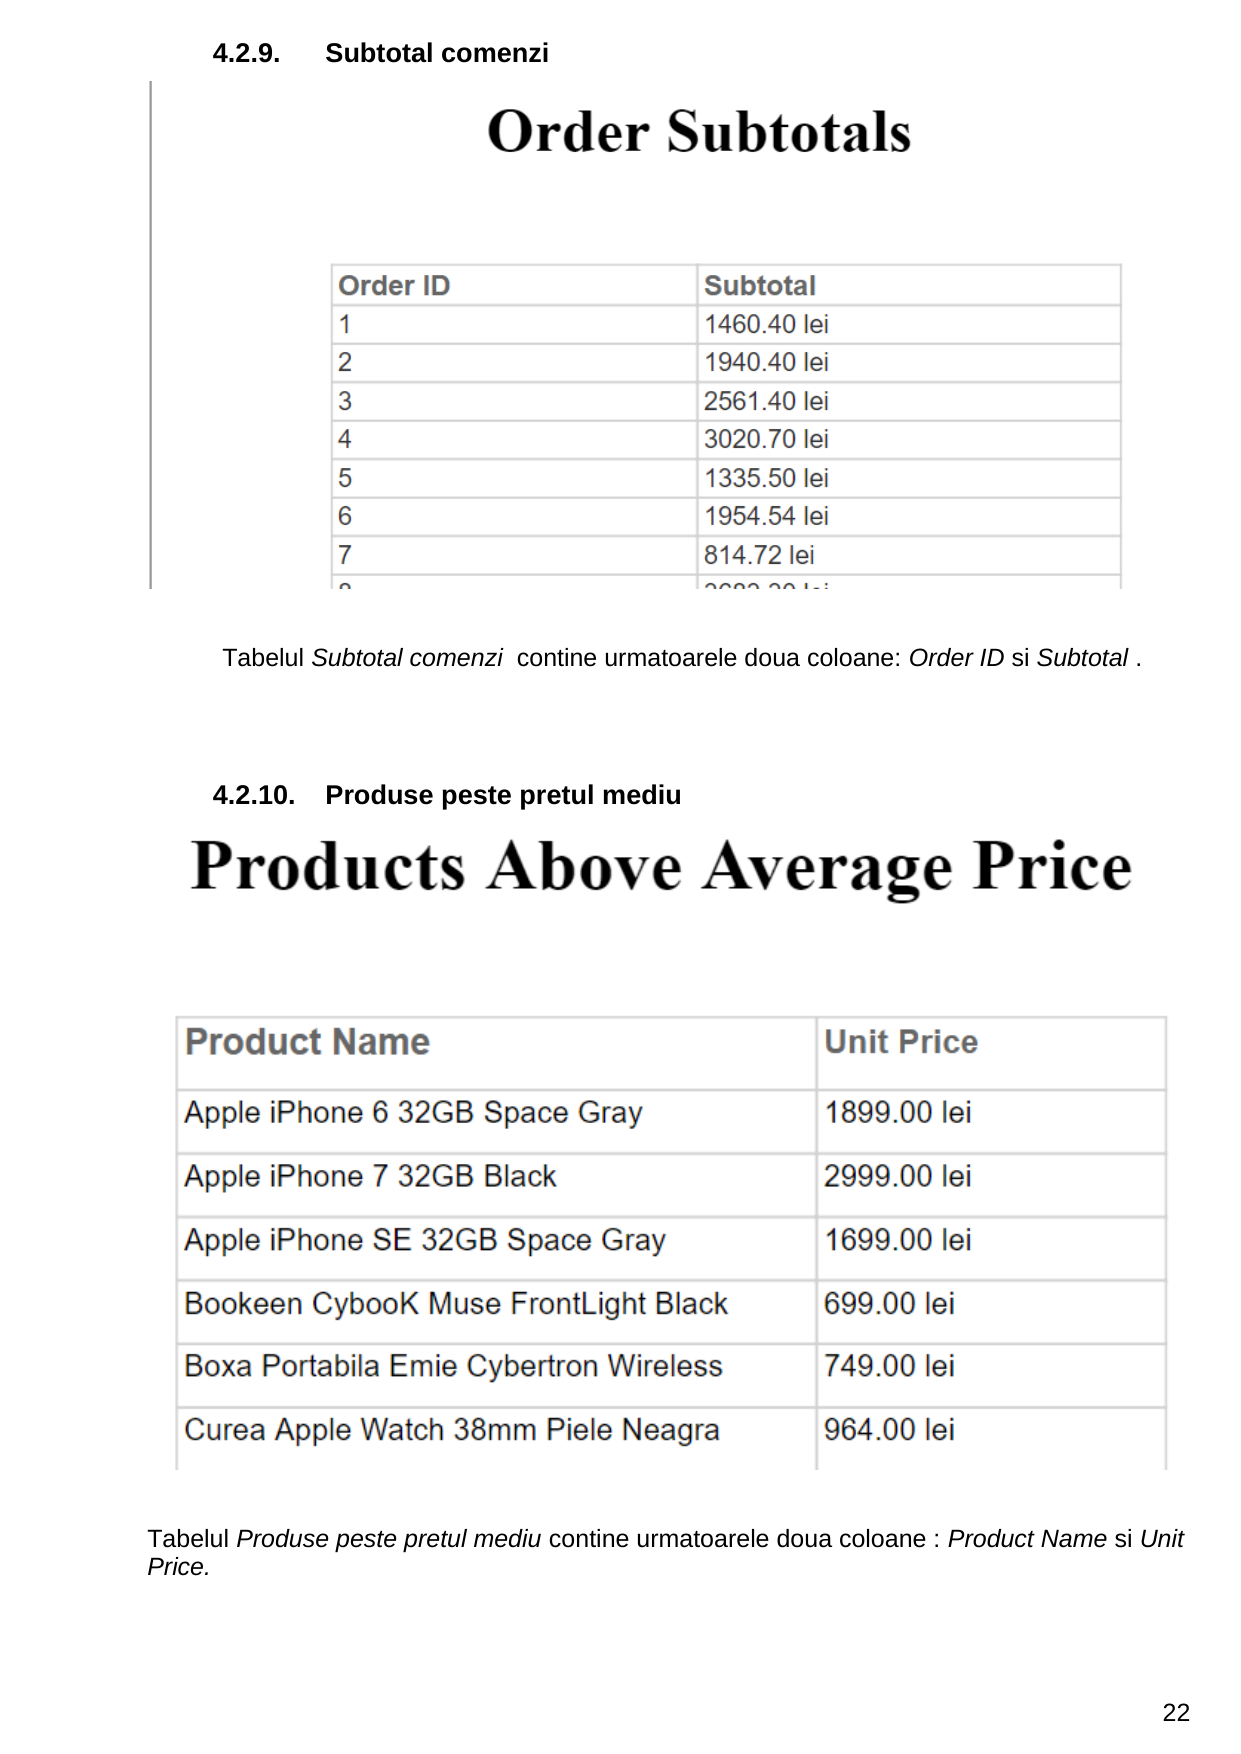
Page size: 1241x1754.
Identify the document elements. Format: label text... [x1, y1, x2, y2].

subtitle Subtotal comenzi [213, 37, 1190, 69]
text Tabelul Produse peste pretul mediu contine urmatoarele doua coloane : Product Name si Unit Price. [147, 1524, 1190, 1581]
picture [146, 81, 1191, 589]
text Tabelul Subtotal comenzi contine urmatoarele doua coloane: Order ID si Subtotal . [222, 643, 1190, 672]
subtitle Produse peste pretul mediu [213, 779, 1190, 810]
picture [146, 822, 1191, 1470]
